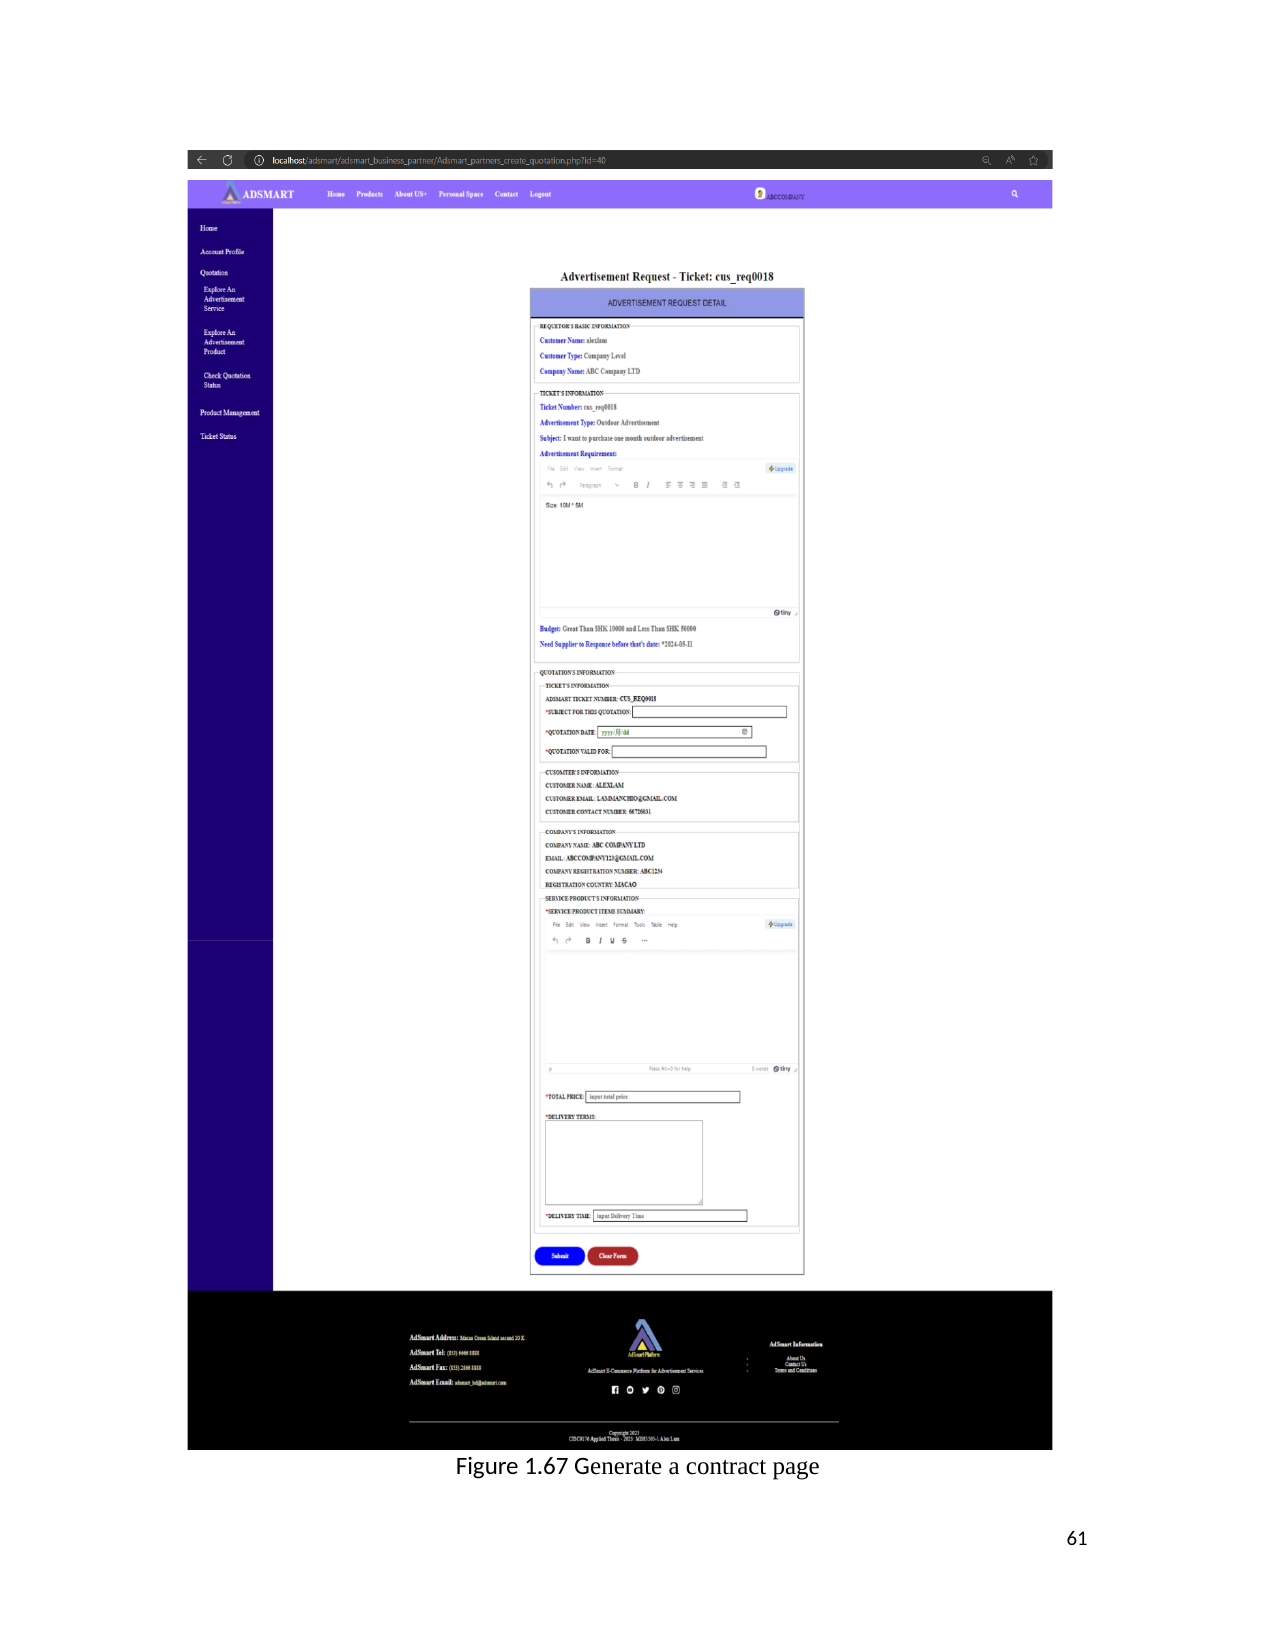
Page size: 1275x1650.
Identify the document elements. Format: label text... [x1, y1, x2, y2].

text Figure 1.67 Generate a contract page [187, 1450, 1087, 1480]
picture [187, 180, 1053, 1450]
picture [187, 150, 1053, 169]
